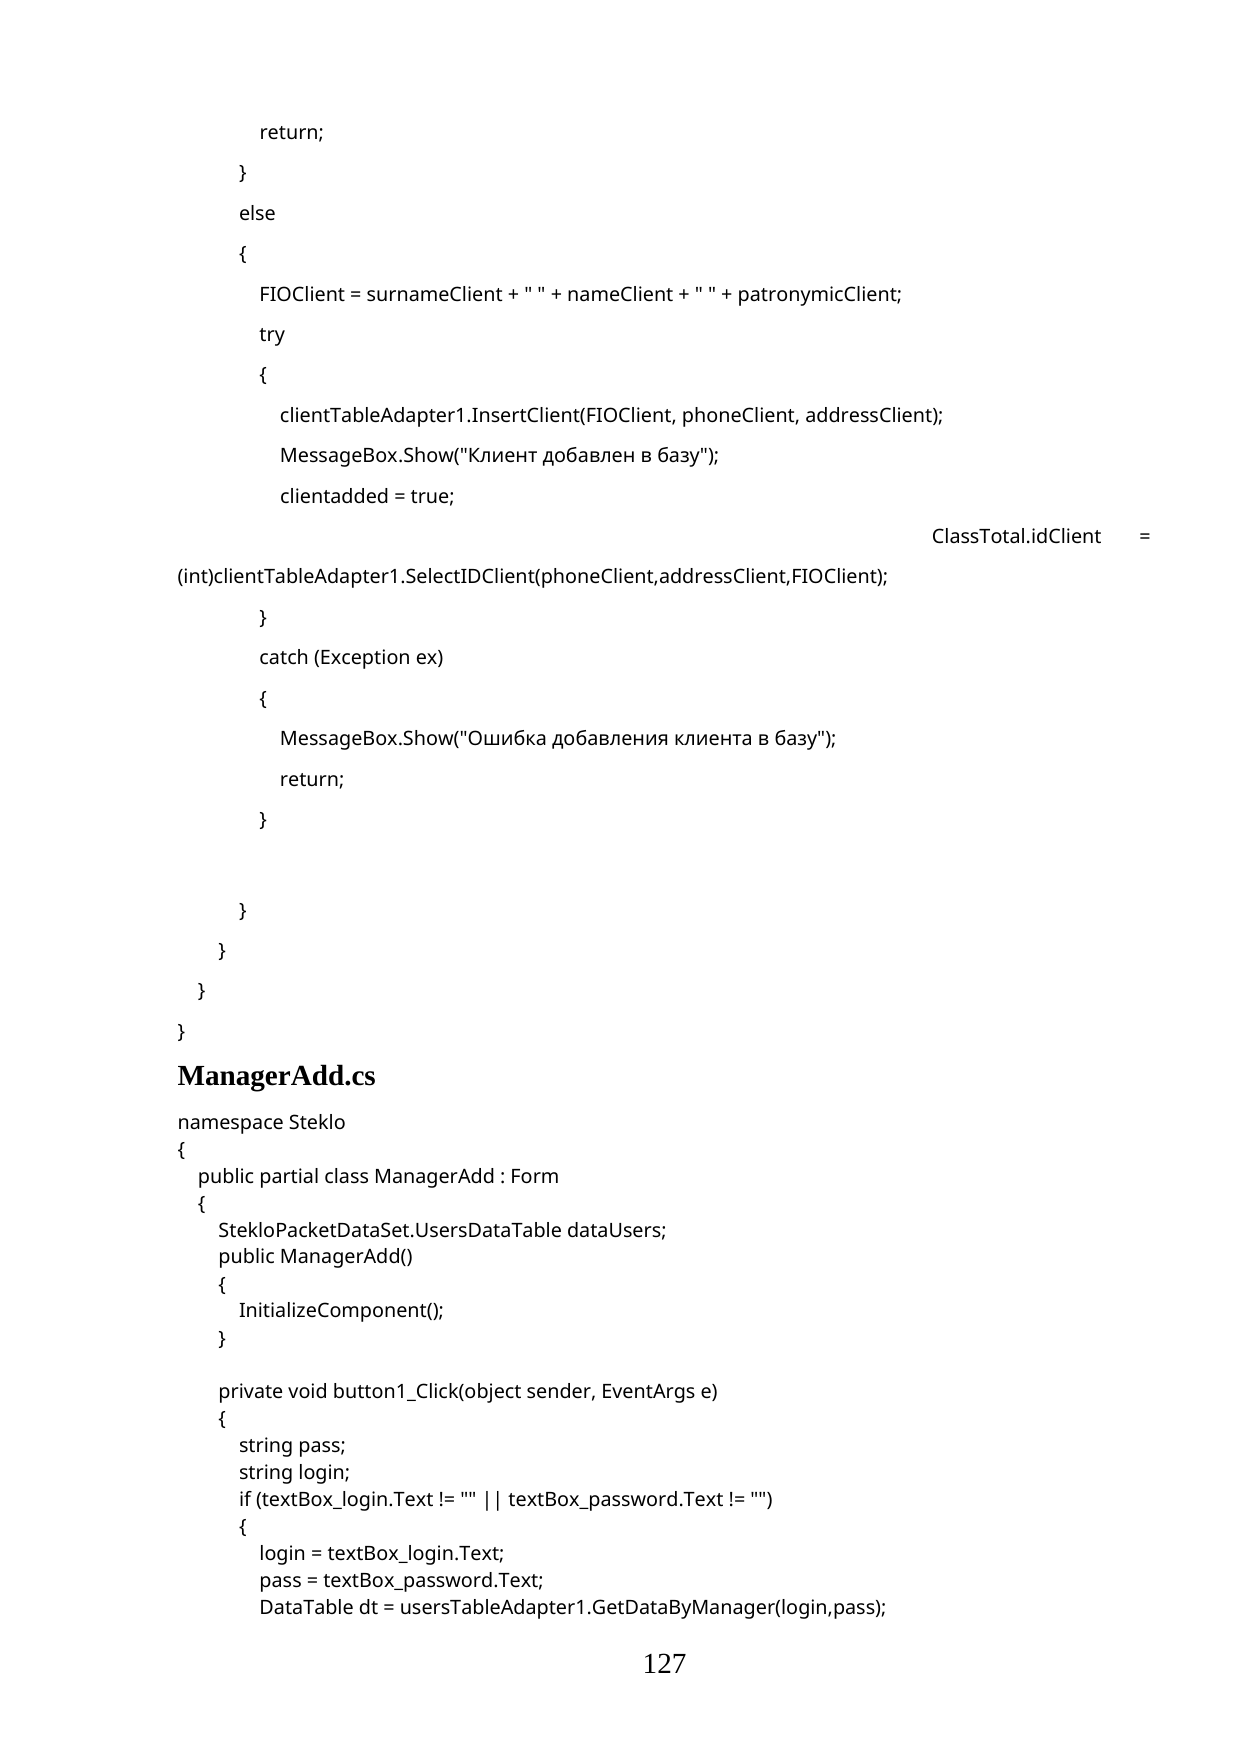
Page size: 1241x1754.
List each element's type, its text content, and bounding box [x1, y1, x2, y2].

text string login; [177, 1459, 1152, 1486]
text InitializeComponent(); [177, 1297, 1152, 1324]
text ManagerAdd.cs [177, 1058, 1152, 1091]
text StekloPacketDataSet.UsersDataTable dataUsers; [177, 1216, 1152, 1243]
text } [177, 1017, 1152, 1044]
text { [177, 1405, 1152, 1432]
text public ManagerAdd() [177, 1243, 1152, 1270]
text return; [177, 118, 1152, 145]
text clientTableAdapter1.InsertClient(FIOClient, phoneClient, addressClient); [177, 401, 1152, 428]
text { [177, 1135, 1152, 1162]
text { [177, 239, 1152, 266]
text login = textBox_login.Text; [177, 1539, 1152, 1567]
text MessageBox.Show("Клиент добавлен в базу"); [177, 441, 1152, 468]
text } [177, 1324, 1152, 1351]
text private void button1_Click(object sender, EventArgs e) [177, 1378, 1152, 1405]
text catch (Exception ex) [177, 643, 1152, 671]
text } [177, 977, 1152, 1004]
text try [177, 320, 1152, 347]
text { [177, 1189, 1152, 1216]
text DataTable dt = usersTableAdapter1.GetDataByManager(login,pass); [177, 1593, 1152, 1621]
text MessageBox.Show("Ошибка добавления клиента в базу"); [177, 724, 1152, 751]
text { [177, 361, 1152, 388]
text { [177, 1270, 1152, 1297]
text } [177, 805, 1152, 832]
text clientadded = true; [177, 482, 1152, 509]
text } [177, 603, 1152, 630]
text FIOClient = surnameClient + " " + nameClient + " " + patronymicClient; [177, 280, 1152, 307]
text } [177, 158, 1152, 186]
text ClassTotal.idClient = (int)clientTableAdapter1.SelectIDClient(phoneClient,addressClient,FIOClient); [177, 522, 1152, 590]
text { [177, 684, 1152, 711]
text return; [177, 765, 1152, 792]
text public partial class ManagerAdd : Form [177, 1162, 1152, 1189]
text { [177, 1513, 1152, 1539]
text namespace Steklo [177, 1108, 1152, 1135]
text pass = textBox_password.Text; [177, 1567, 1152, 1593]
text } [177, 896, 1152, 923]
text } [177, 936, 1152, 963]
text if (textBox_login.Text != "" || textBox_password.Text != "") [177, 1486, 1152, 1513]
text else [177, 199, 1152, 226]
text string pass; [177, 1432, 1152, 1459]
